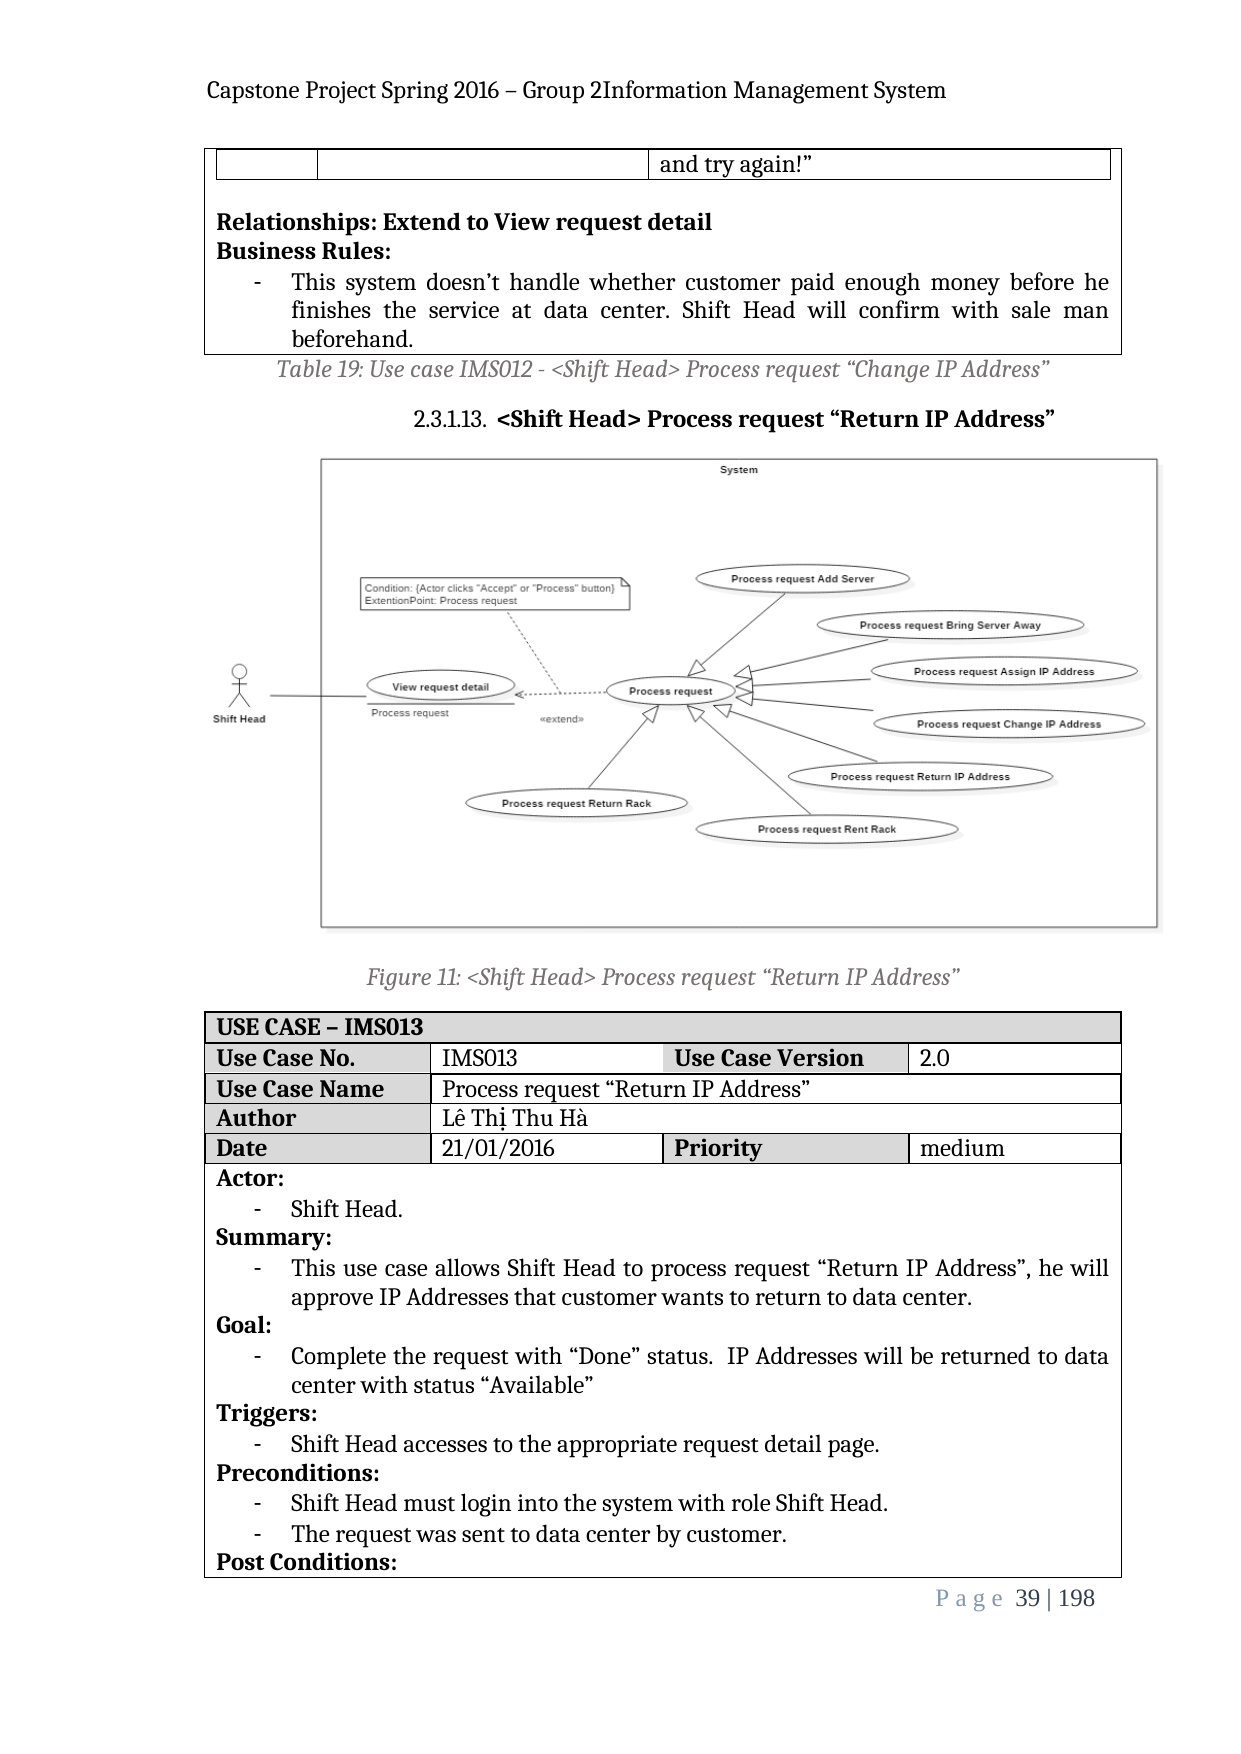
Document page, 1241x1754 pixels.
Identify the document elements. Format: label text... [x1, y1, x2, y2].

table_cell 21/01/2016 [432, 1134, 662, 1163]
picture [206, 434, 1182, 945]
table_cell Date [206, 1134, 430, 1163]
table_cell Author [205, 1104, 430, 1133]
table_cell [205, 149, 1121, 354]
table_cell Use Case Name [206, 1074, 430, 1103]
table_cell 2.0 [909, 1044, 1121, 1072]
table_cell Priority [664, 1134, 908, 1163]
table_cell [205, 1164, 1121, 1577]
table_cell Process request “Return IP Address” [432, 1075, 1120, 1103]
table_cell Lê Thị Thu Hà [431, 1104, 1121, 1133]
table_cell Use Case No. [205, 1044, 430, 1072]
table_cell IMS013 [431, 1044, 663, 1072]
table_header USE CASE – IMS013 [206, 1013, 1120, 1042]
table_cell medium [910, 1134, 1120, 1163]
text Figure 11: <Shift Head> Process request “Return IP Address” [207, 963, 1122, 992]
table_cell Use Case Version [663, 1044, 908, 1072]
subtitle <Shift Head> Process request “Return IP Address” [413, 404, 1122, 433]
